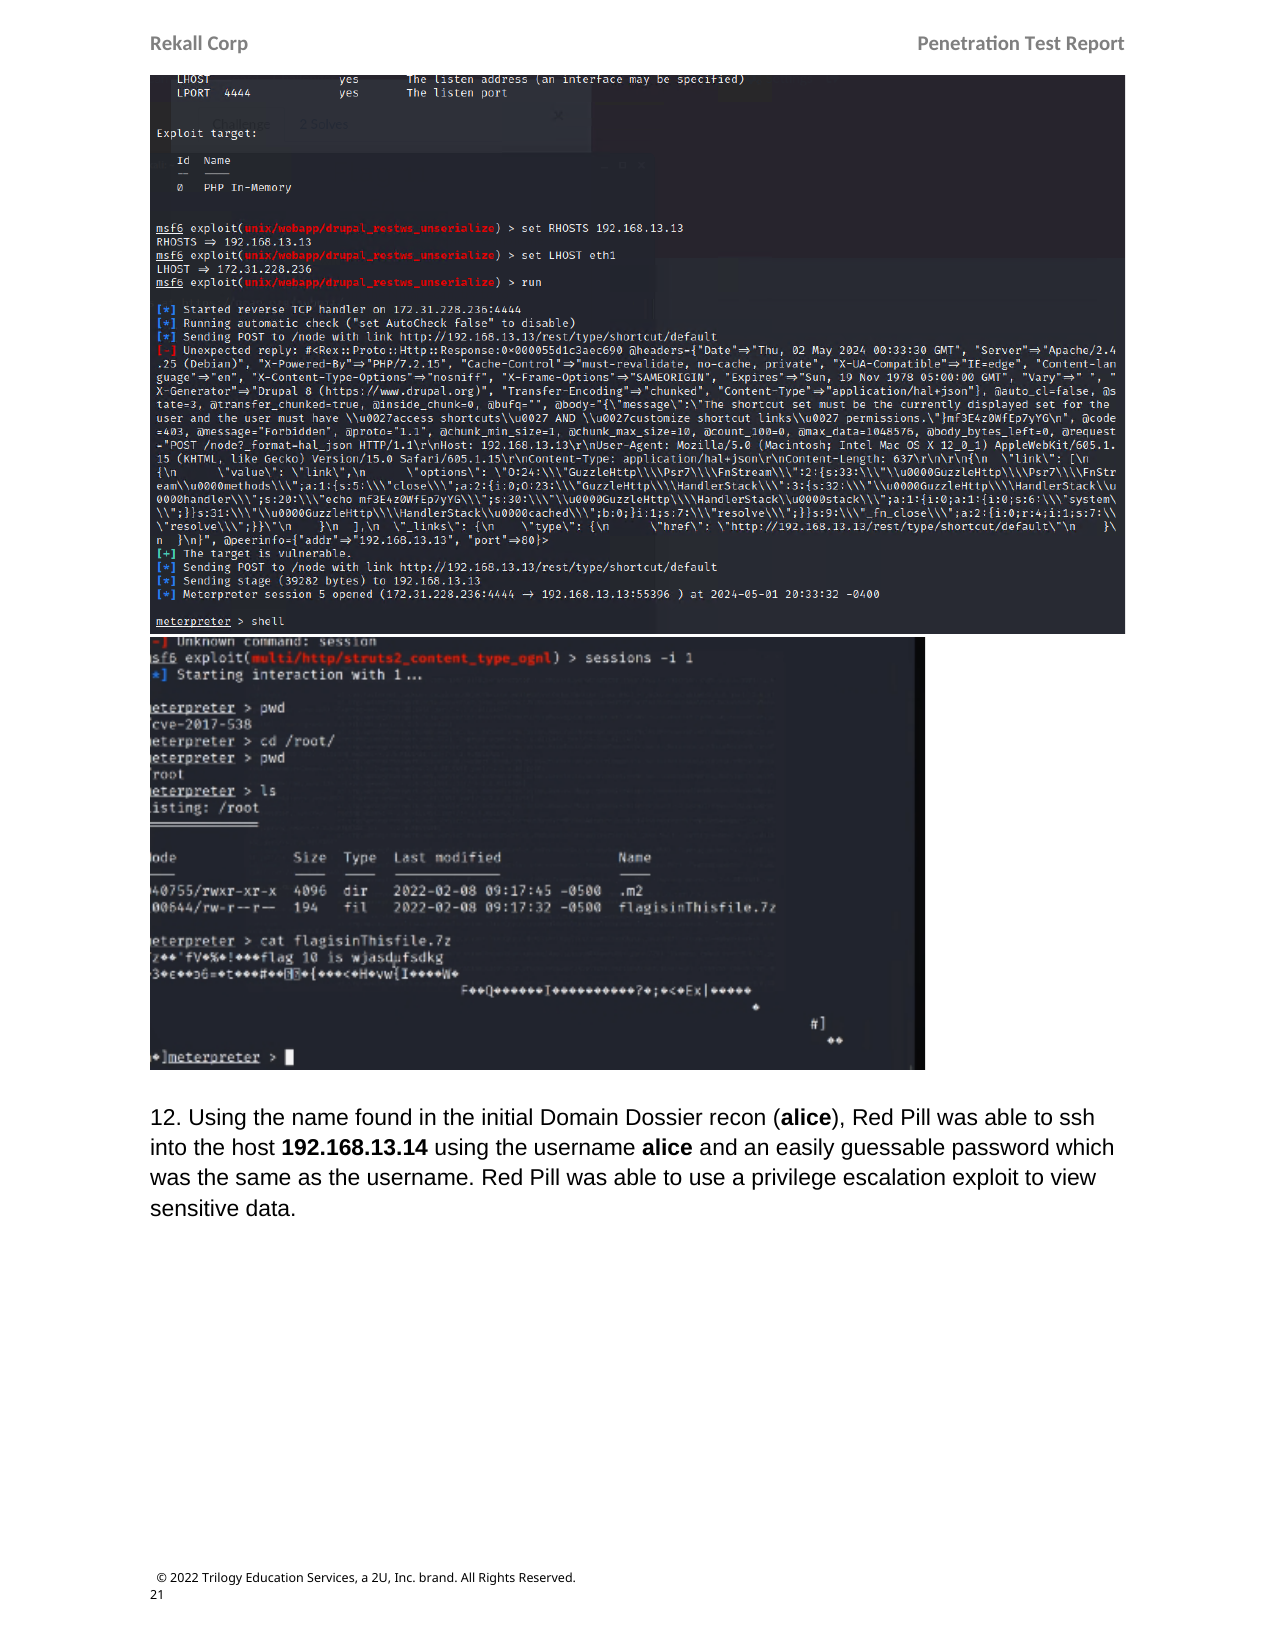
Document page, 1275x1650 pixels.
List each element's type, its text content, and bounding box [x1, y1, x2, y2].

picture [150, 75, 1125, 634]
text 12. Using the name found in the initial Domain Dossier recon (alice), Red Pill was able to ssh into the host 192.168.13.14 using the username alice and an easily guessable password which was the same as the username. Red Pill was able to use a privilege escalation exploit to view sensitive data. [150, 1104, 1125, 1221]
picture [150, 637, 926, 1070]
